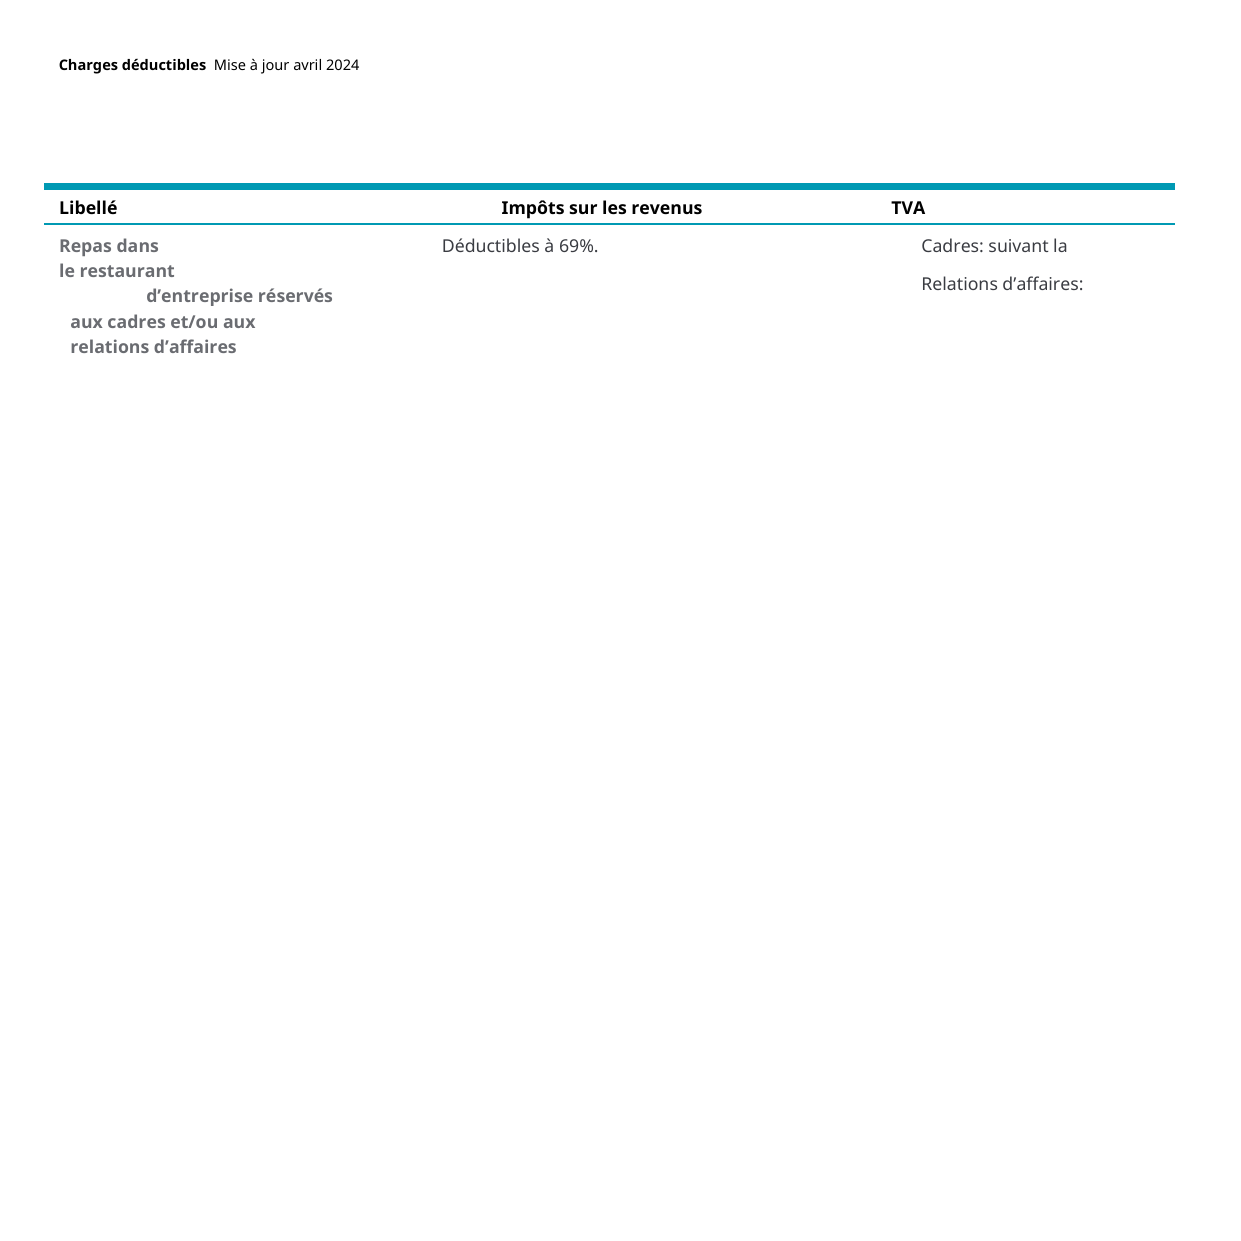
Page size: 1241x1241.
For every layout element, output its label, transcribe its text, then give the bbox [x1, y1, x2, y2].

text aux cadres et/ou aux relations d’affaires [70, 309, 271, 358]
table_cell Relations d’affaires: [805, 258, 1181, 306]
table_cell le restaurant [51, 258, 428, 283]
text Charges déductibles Mise à jour avril 2024 [58, 54, 1186, 74]
table_header Déductibles à 69%. [428, 228, 805, 306]
table_header Impôts sur les revenus [421, 190, 798, 223]
table_header TVA [798, 190, 1174, 223]
table_header Cadres: suivant la règlementation des membres du personnel. [805, 228, 1181, 258]
table_cell d’entreprise réservés [51, 283, 428, 306]
table_header Repas dans [51, 228, 428, 258]
table_header Libellé [44, 190, 421, 223]
